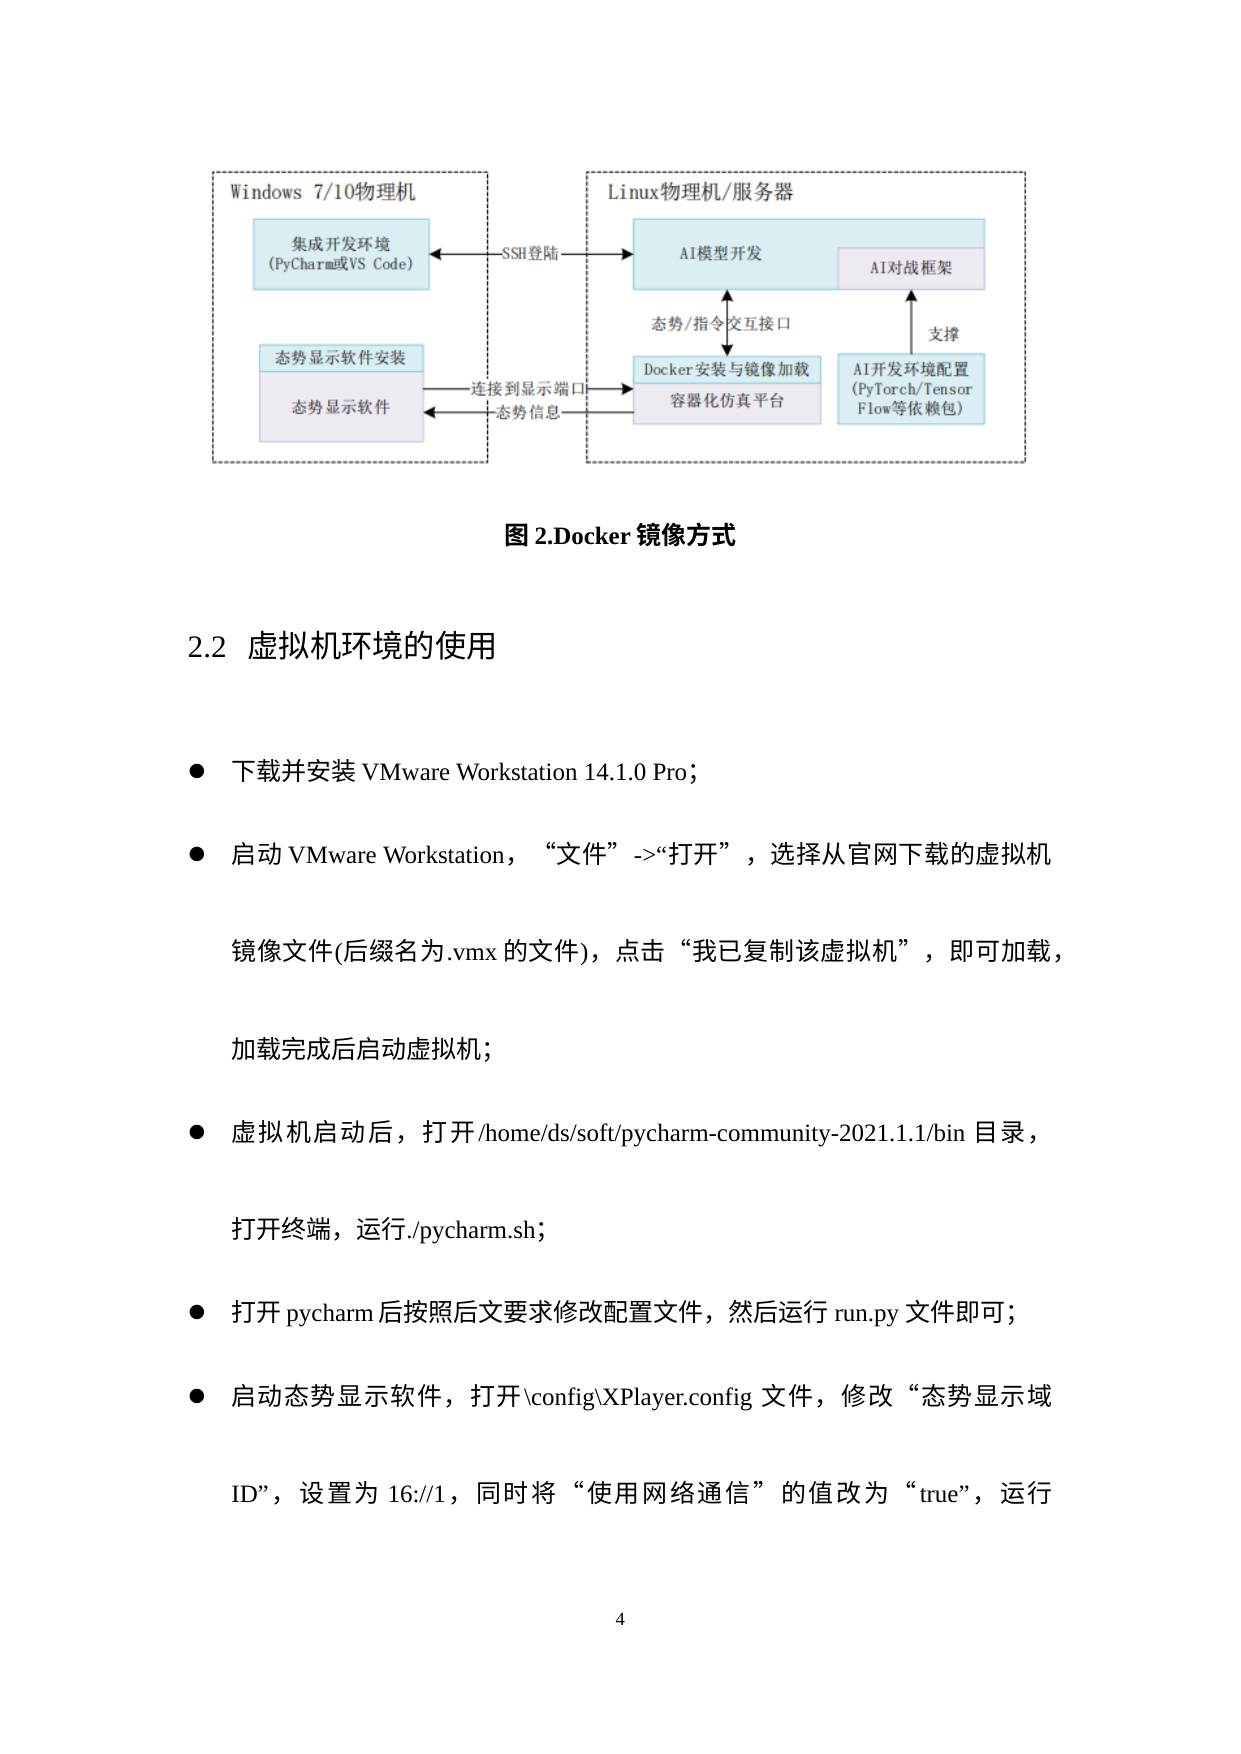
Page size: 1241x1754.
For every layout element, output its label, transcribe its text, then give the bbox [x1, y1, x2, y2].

list 虚拟机启动后，打开/home/ds/soft/pycharm-community-2021.1.1/bin目录， 打开终端，运行./pycharm.sh； [187, 1098, 1053, 1260]
list 打开pycharm后按照后文要求修改配置文件，然后运行 run.py 文件即可； [187, 1278, 1053, 1343]
text 图2.Docker镜像方式 [187, 501, 1053, 566]
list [187, 1362, 1053, 1524]
list 启动VMware Workstation，“文件”->“打开”，选择从官网下载的虚拟机镜像文件(后缀名为.vmx的文件)，点击“我已复制该虚拟机”，即可加载，加载完成后启动虚拟机； [187, 820, 1053, 1080]
picture [202, 162, 1038, 467]
subtitle 虚拟机环境的使用 [187, 612, 1053, 677]
list 下载并安装VMware Workstation 14.1.0 Pro； [187, 737, 1053, 802]
